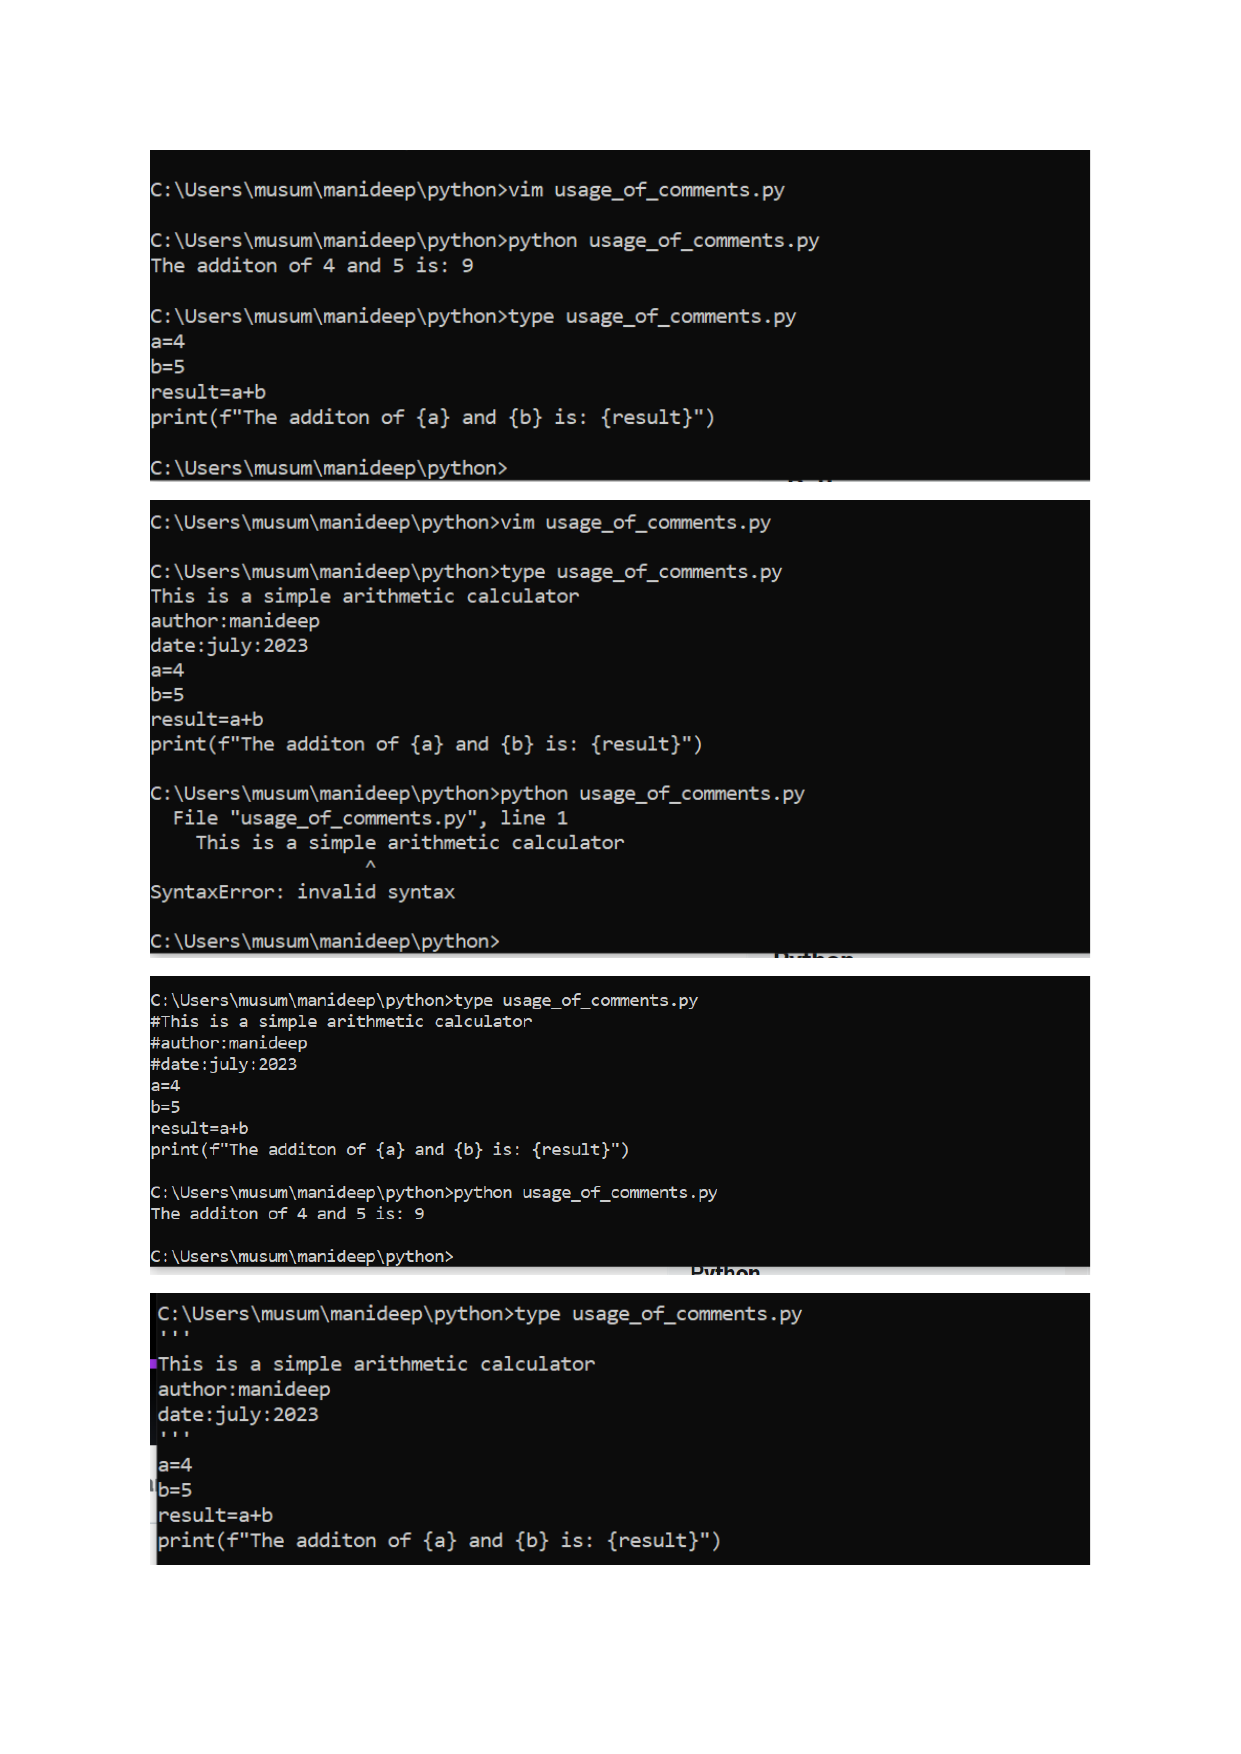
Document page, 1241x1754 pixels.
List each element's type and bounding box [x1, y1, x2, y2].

picture [150, 150, 1091, 482]
picture [150, 1293, 1091, 1565]
picture [150, 500, 1091, 958]
picture [150, 976, 1091, 1275]
